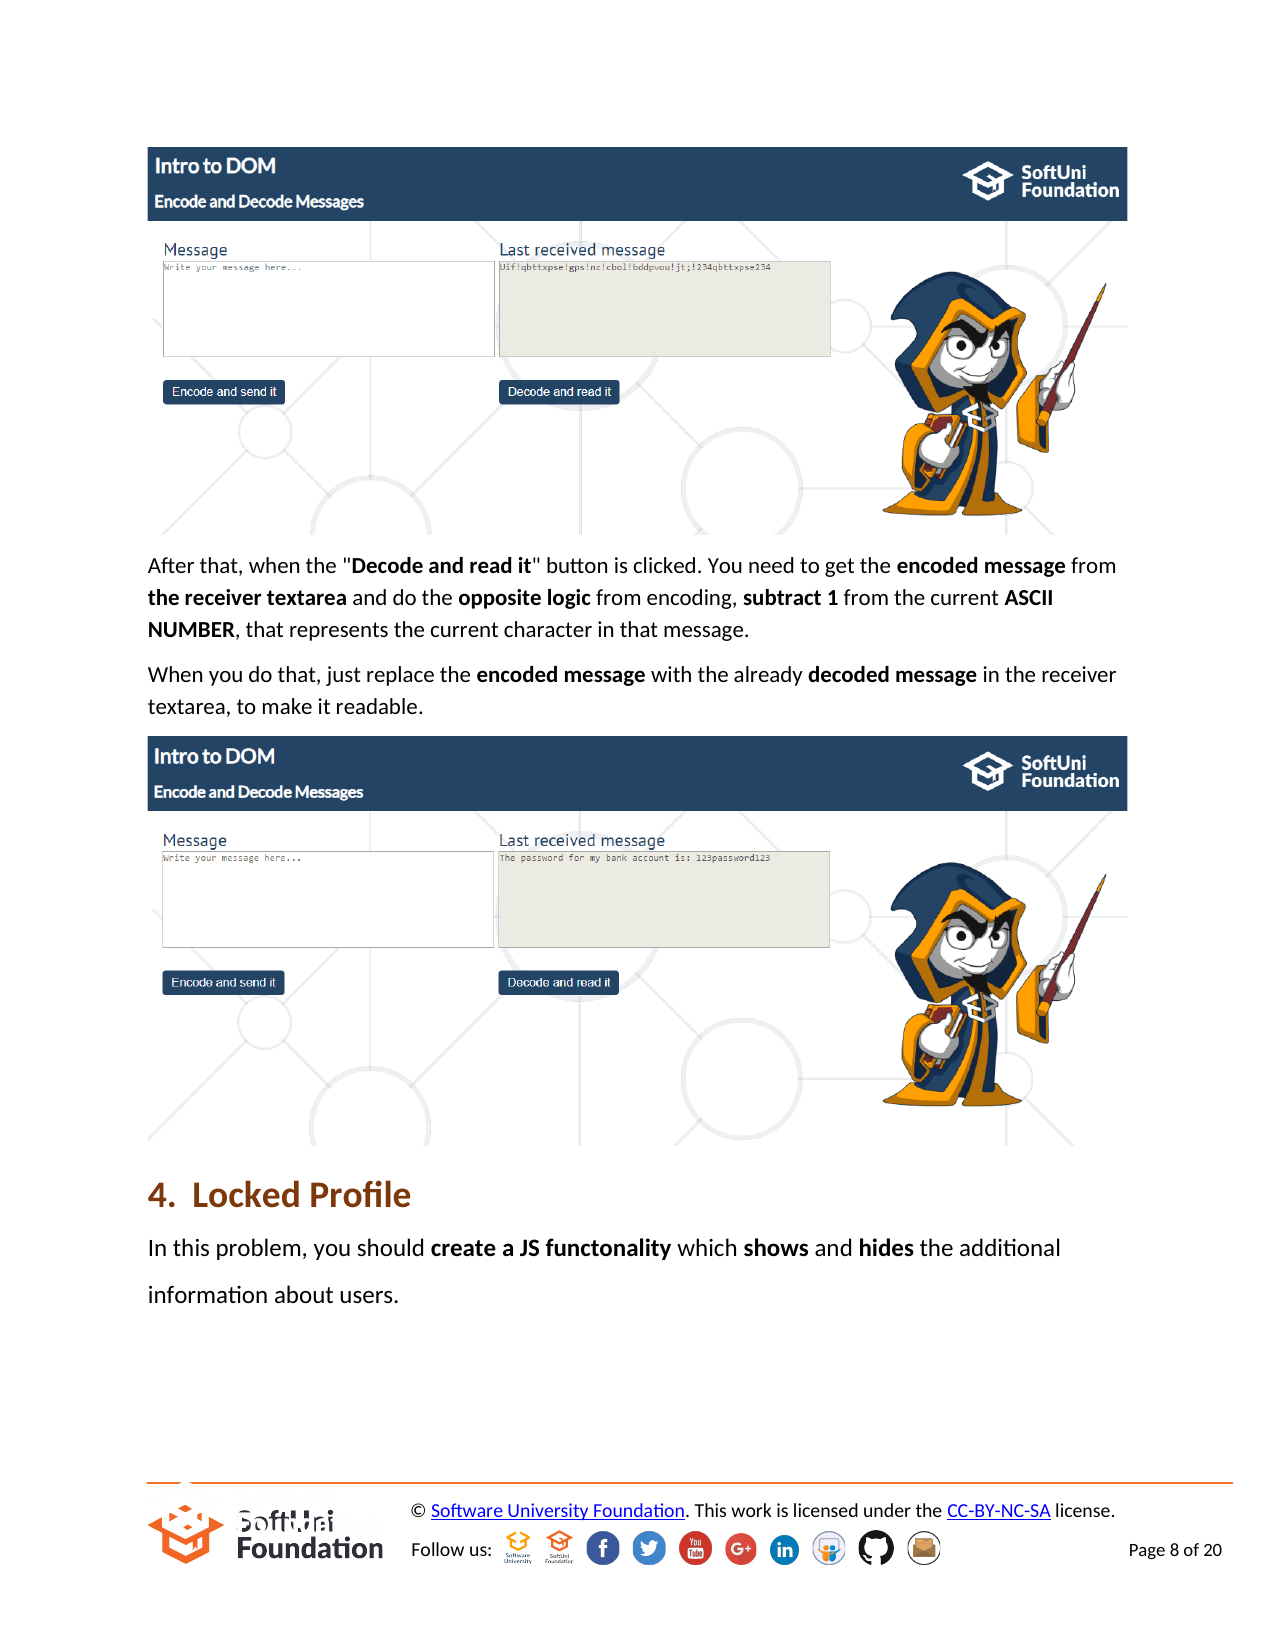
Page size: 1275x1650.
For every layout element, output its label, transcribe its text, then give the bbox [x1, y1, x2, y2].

picture [858, 1530, 894, 1565]
text In this problem, you should create a JS functonality which shows and hides the additional [148, 1232, 1127, 1262]
picture [770, 1535, 778, 1544]
picture [783, 1547, 792, 1556]
subtitle Locked Profile [148, 1171, 1127, 1216]
picture [147, 736, 1128, 1146]
picture [504, 1531, 532, 1565]
picture [679, 1531, 712, 1565]
picture [770, 1556, 778, 1565]
picture [907, 1531, 941, 1565]
picture [791, 1535, 799, 1544]
picture [812, 1531, 846, 1565]
picture [545, 1530, 574, 1565]
text information about users. [148, 1279, 1127, 1310]
picture [147, 147, 1128, 535]
text After that, when the "Decode and read it" button is clicked. You need to get the encoded message from the receiver textarea and do the opposite logic from encoding, subtract 1 from the current ASCII NUMBER, that represents the current character in that message. [148, 551, 1127, 643]
picture [632, 1531, 666, 1565]
text When you do that, just replace the encoded message with the already decoded message in the receiver textarea, to make it readable. [148, 660, 1127, 720]
picture [725, 1533, 757, 1565]
picture [147, 1480, 383, 1564]
picture [791, 1556, 799, 1565]
picture [586, 1531, 620, 1565]
